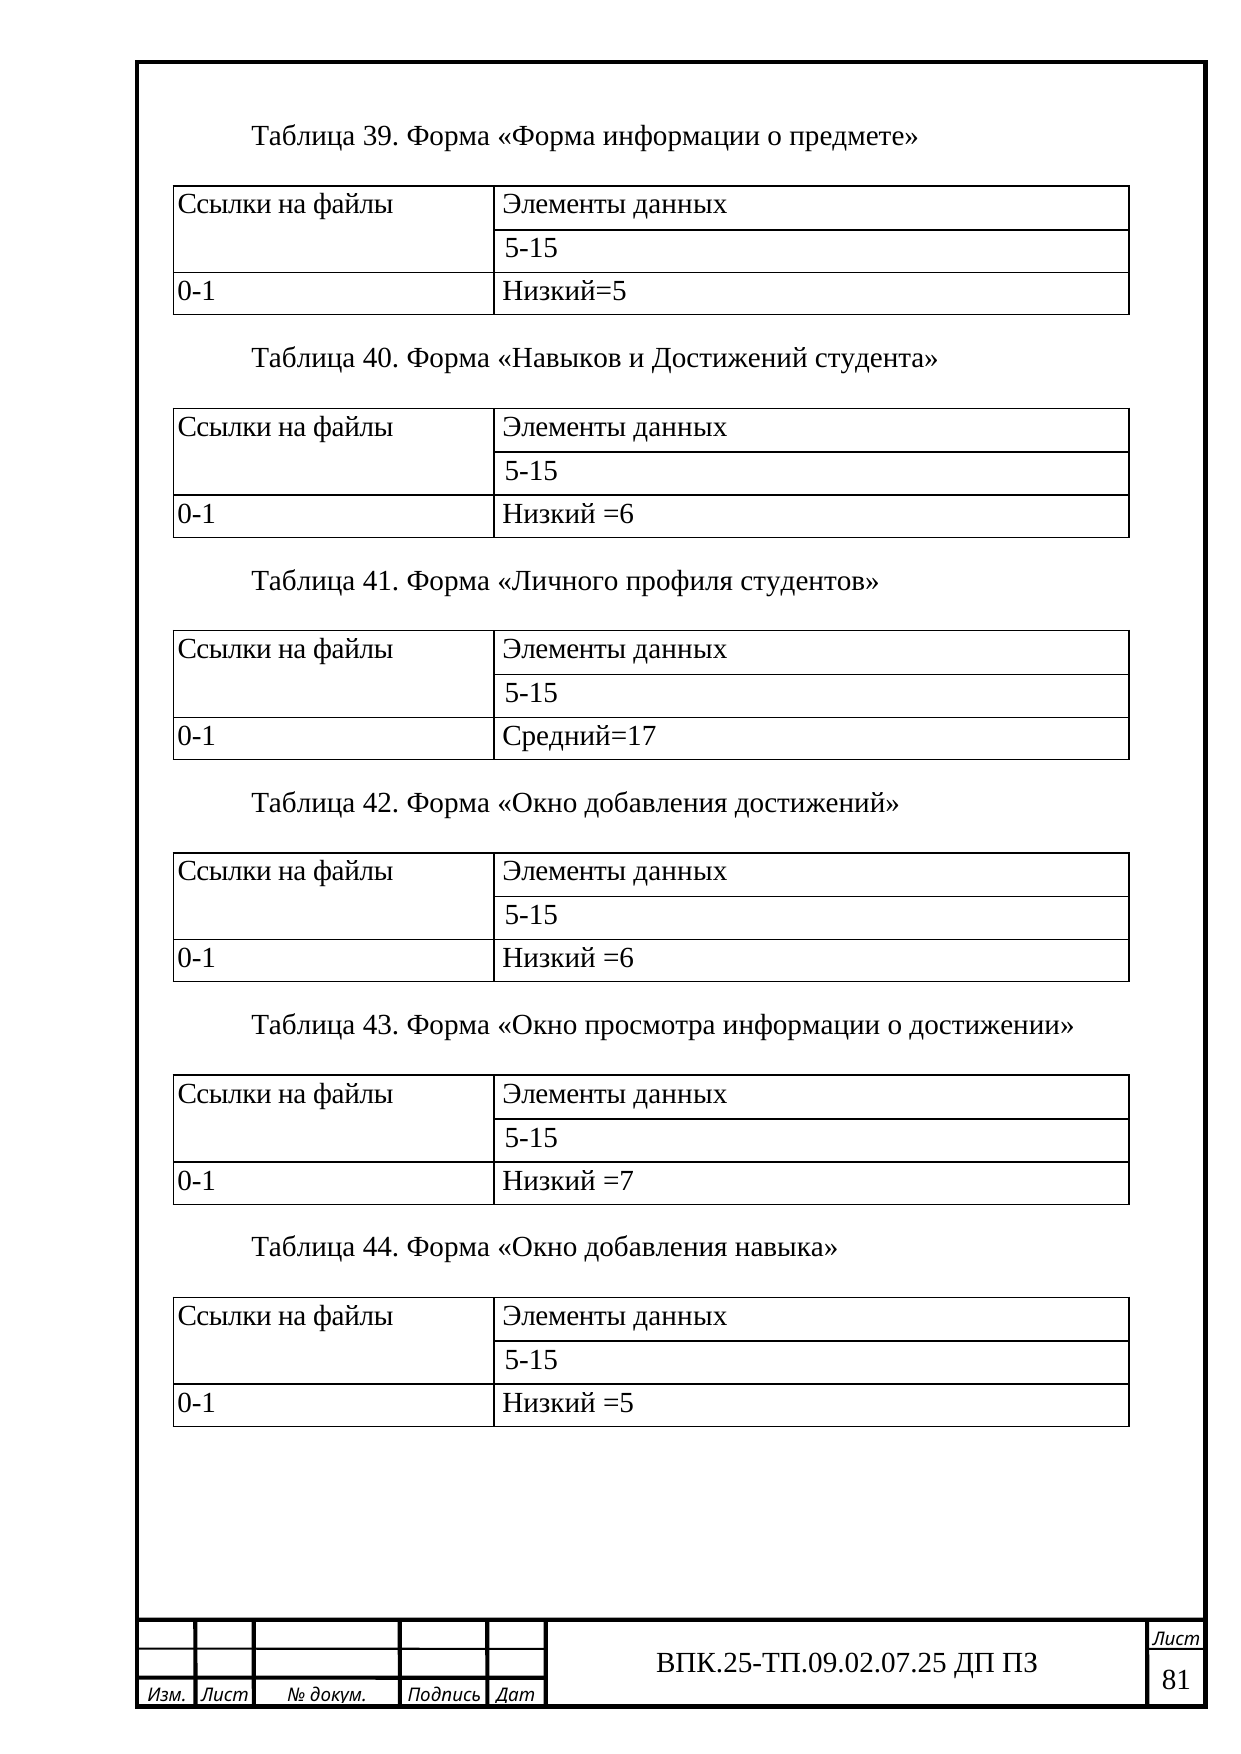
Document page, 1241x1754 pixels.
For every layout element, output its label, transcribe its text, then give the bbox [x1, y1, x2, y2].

text Таблица 43. Форма «Окно просмотра информации о достижении» [177, 1007, 1152, 1041]
table_cell 5-15 [495, 1342, 1128, 1383]
table_cell Низкий =7 [495, 1163, 1128, 1203]
table_cell Низкий =5 [495, 1385, 1128, 1426]
table_cell 0-1 [174, 496, 493, 537]
table_cell [174, 229, 493, 272]
table_cell [174, 674, 493, 716]
table_header Ссылки на файлы [174, 1076, 493, 1118]
table_cell 0-1 [174, 1163, 493, 1203]
table_header Ссылки на файлы [174, 631, 493, 673]
table_cell [174, 896, 493, 939]
table_cell Средний=17 [495, 718, 1128, 759]
table_header Элементы данных [495, 409, 1128, 451]
table_cell 5-15 [495, 231, 1128, 272]
table_header Элементы данных [495, 1076, 1128, 1118]
table_cell 0-1 [174, 273, 493, 314]
table_cell 5-15 [495, 675, 1128, 716]
text Таблица 42. Форма «Окно добавления достижений» [177, 785, 1152, 818]
table_header Элементы данных [495, 631, 1128, 673]
table_cell 0-1 [174, 718, 493, 759]
table_header Элементы данных [495, 1298, 1128, 1340]
table_cell [174, 1340, 493, 1383]
table_cell 0-1 [174, 940, 493, 981]
table_header Ссылки на файлы [174, 1298, 493, 1340]
text Таблица 40. Форма «Навыков и Достижений студента» [177, 340, 1152, 374]
table_cell [174, 1118, 493, 1161]
table_cell 5-15 [495, 1120, 1128, 1161]
table_cell Низкий =6 [495, 496, 1128, 537]
table_header Ссылки на файлы [174, 187, 493, 229]
text Таблица 44. Форма «Окно добавления навыка» [177, 1229, 1152, 1263]
table_cell Низкий =6 [495, 940, 1128, 981]
text Таблица 41. Форма «Личного профиля студентов» [177, 563, 1152, 596]
table_header Ссылки на файлы [174, 409, 493, 451]
table_header Элементы данных [495, 187, 1128, 229]
table_cell 0-1 [174, 1385, 493, 1426]
table_cell 5-15 [495, 453, 1128, 494]
table_cell [174, 451, 493, 494]
table_header Элементы данных [495, 854, 1128, 896]
table_cell Низкий=5 [495, 273, 1128, 314]
text Таблица 39. Форма «Форма информации о предмете» [177, 118, 1152, 152]
table_cell 5-15 [495, 897, 1128, 939]
table_header Ссылки на файлы [174, 854, 493, 896]
